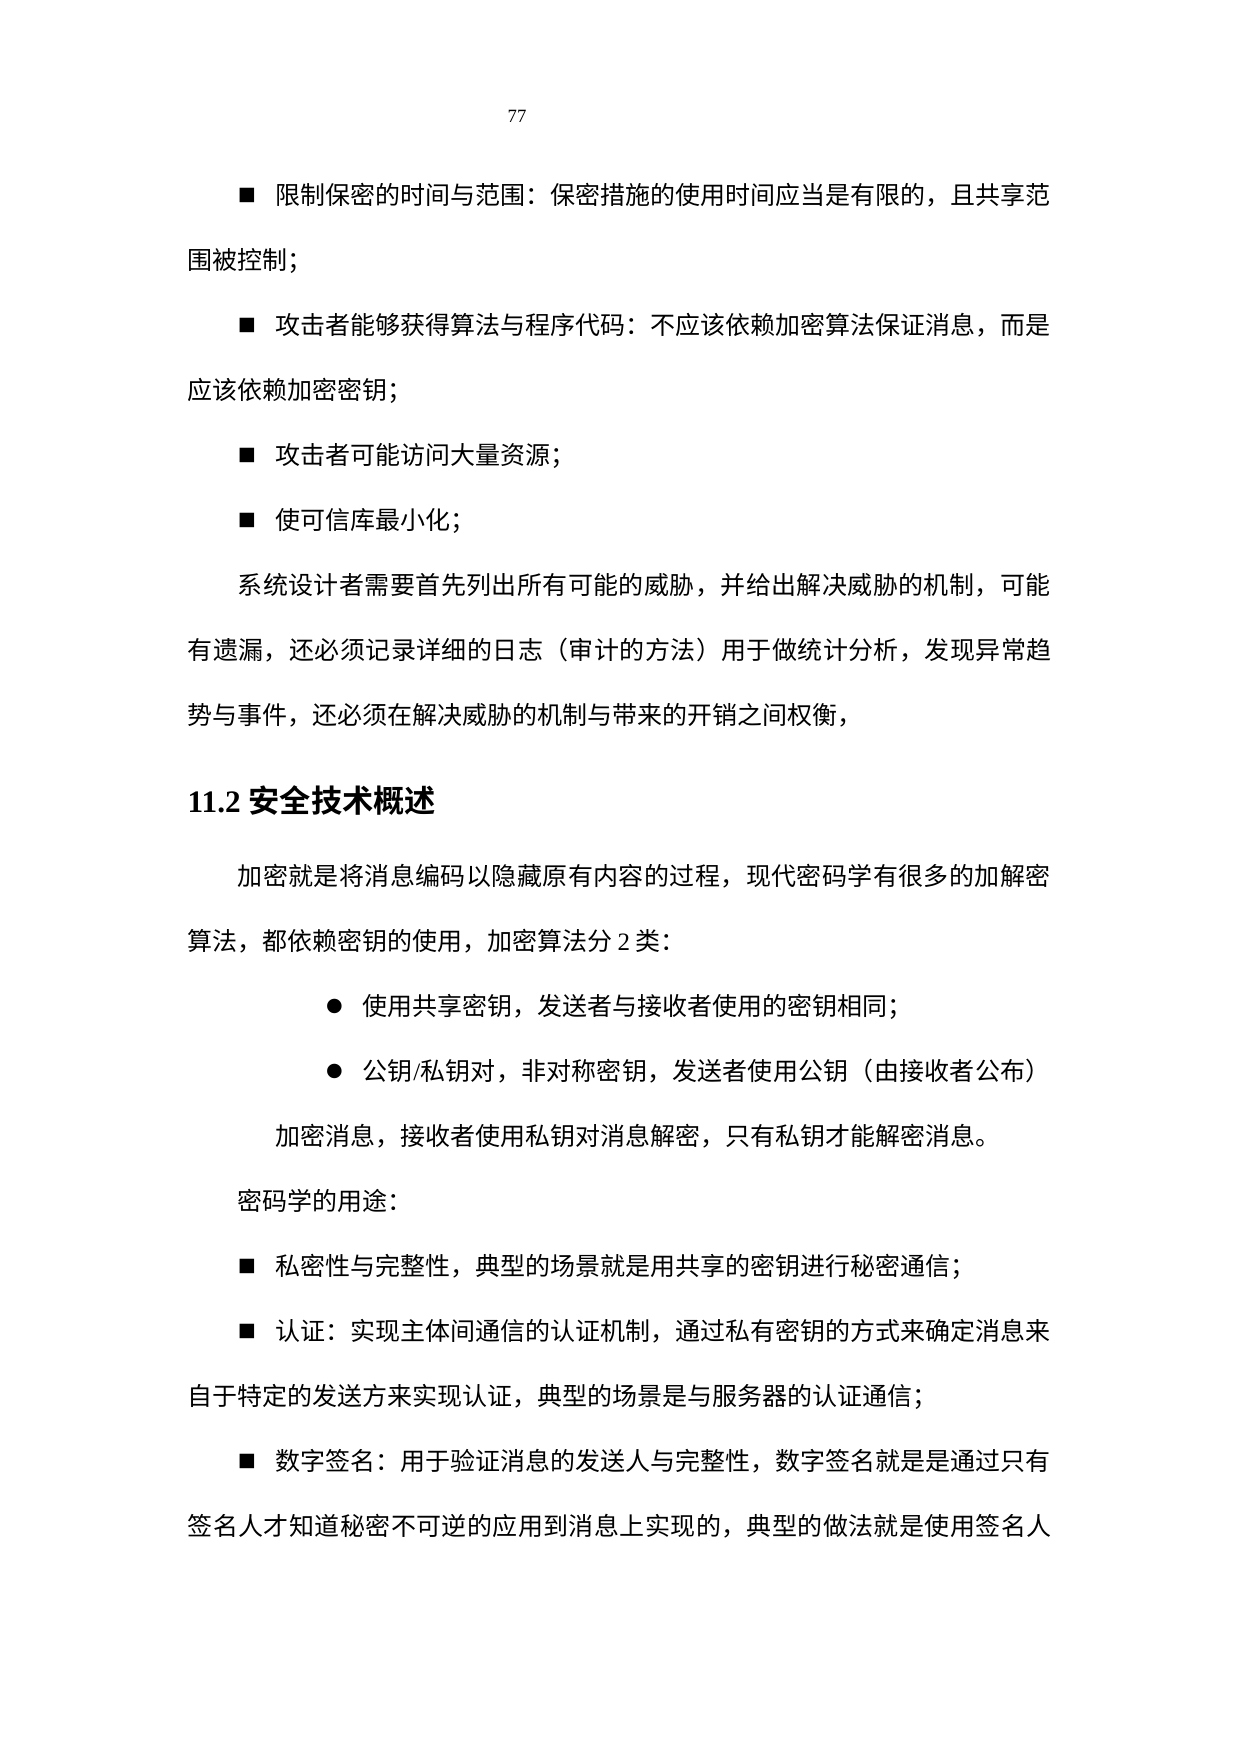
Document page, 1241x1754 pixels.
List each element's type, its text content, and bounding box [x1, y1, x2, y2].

list 使用共享密钥，发送者与接收者使用的密钥相同； [275, 973, 1053, 1038]
list 攻击者能够获得算法与程序代码：不应该依赖加密算法保证消息，而是应该依赖加密密钥； [187, 292, 1053, 422]
list 限制保密的时间与范围：保密措施的使用时间应当是有限的，且共享范围被控制； [187, 162, 1053, 292]
list 私密性与完整性，典型的场景就是用共享的密钥进行秘密通信； [187, 1233, 1053, 1298]
list 攻击者可能访问大量资源； [187, 422, 1053, 487]
list 使可信库最小化； [187, 487, 1053, 552]
text 加密就是将消息编码以隐藏原有内容的过程，现代密码学有很多的加解密算法，都依赖密钥的使用，加密算法分2类： [187, 843, 1053, 973]
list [187, 1428, 1053, 1558]
subtitle 11.2 安全技术概述 [187, 768, 1053, 833]
text 密码学的用途： [187, 1168, 1053, 1233]
list 认证：实现主体间通信的认证机制，通过私有密钥的方式来确定消息来自于特定的发送方来实现认证，典型的场景是与服务器的认证通信； [187, 1298, 1053, 1428]
text 系统设计者需要首先列出所有可能的威胁，并给出解决威胁的机制，可能有遗漏，还必须记录详细的日志（审计的方法）用于做统计分析，发现异常趋势与事件，还必须在解决威胁的机制与带来的开销之间权衡， [187, 552, 1053, 747]
list 公钥/私钥对，非对称密钥，发送者使用公钥（由接收者公布）加密消息，接收者使用私钥对消息解密，只有私钥才能解密消息。 [275, 1038, 1053, 1168]
